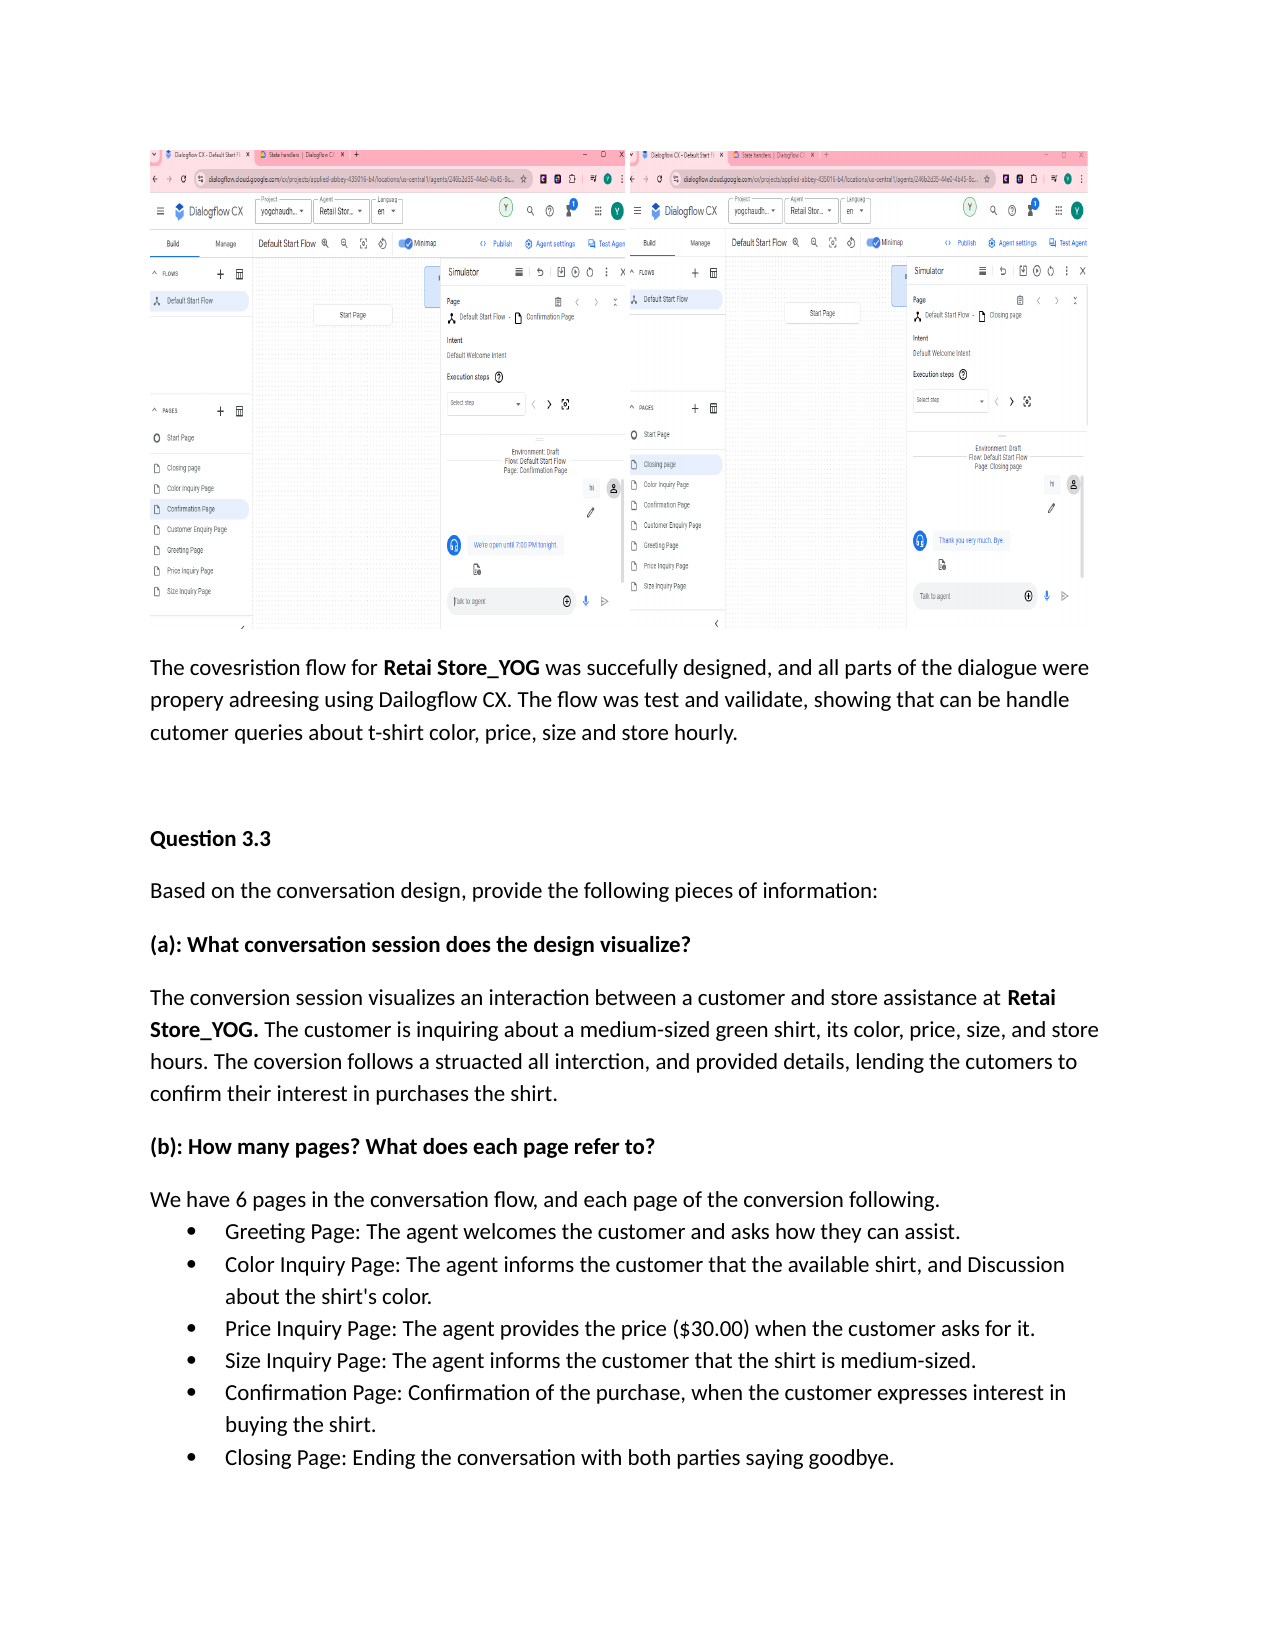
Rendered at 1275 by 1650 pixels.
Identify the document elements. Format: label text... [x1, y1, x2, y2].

text Question 3.3 [150, 824, 1125, 852]
list Confirmation Page: Confirmation of the purchase, when the customer expresses interest in buying the shirt. [187, 1378, 1125, 1439]
list Color Inquiry Page: The agent informs the customer that the available shirt, and Discussion about the shirt's color. [187, 1250, 1125, 1310]
list Closing Page: Ending the conversation with both parties saying goodbye. [187, 1443, 1125, 1471]
list Price Inquiry Page: The agent provides the price ($30.00) when the customer asks for it. [187, 1314, 1125, 1342]
text We have 6 pages in the conversation flow, and each page of the conversion following. [150, 1185, 1125, 1213]
list Greeting Page: The agent welcomes the customer and asks how they can assist. [187, 1217, 1125, 1246]
text (a): What conversation session does the design visualize? [150, 930, 1125, 958]
picture [630, 151, 1088, 629]
list Size Inquiry Page: The agent informs the customer that the shirt is medium-sized. [187, 1346, 1125, 1374]
text (b): How many pages? What does each page refer to? [150, 1132, 1125, 1160]
text The conversion session visualizes an interaction between a customer and store assistance at Retai Store_YOG. The customer is inquiring about a medium-sized green shirt, its color, price, size, and store hours. The coversion follows a struacted all interction, and provided details, lending the cutomers to confirm their interest in purchases the shirt. [150, 983, 1125, 1107]
text Based on the conversation design, provide the following pieces of information: [150, 877, 1125, 905]
text The covesristion flow for Retai Store_YOG was succefully designed, and all parts of the dialogue were propery adreesing using Dailogflow CX. The flow was test and vailidate, showing that can be handle cutomer queries about t-shirt color, price, size and store hourly. [150, 653, 1125, 746]
picture [150, 150, 625, 629]
